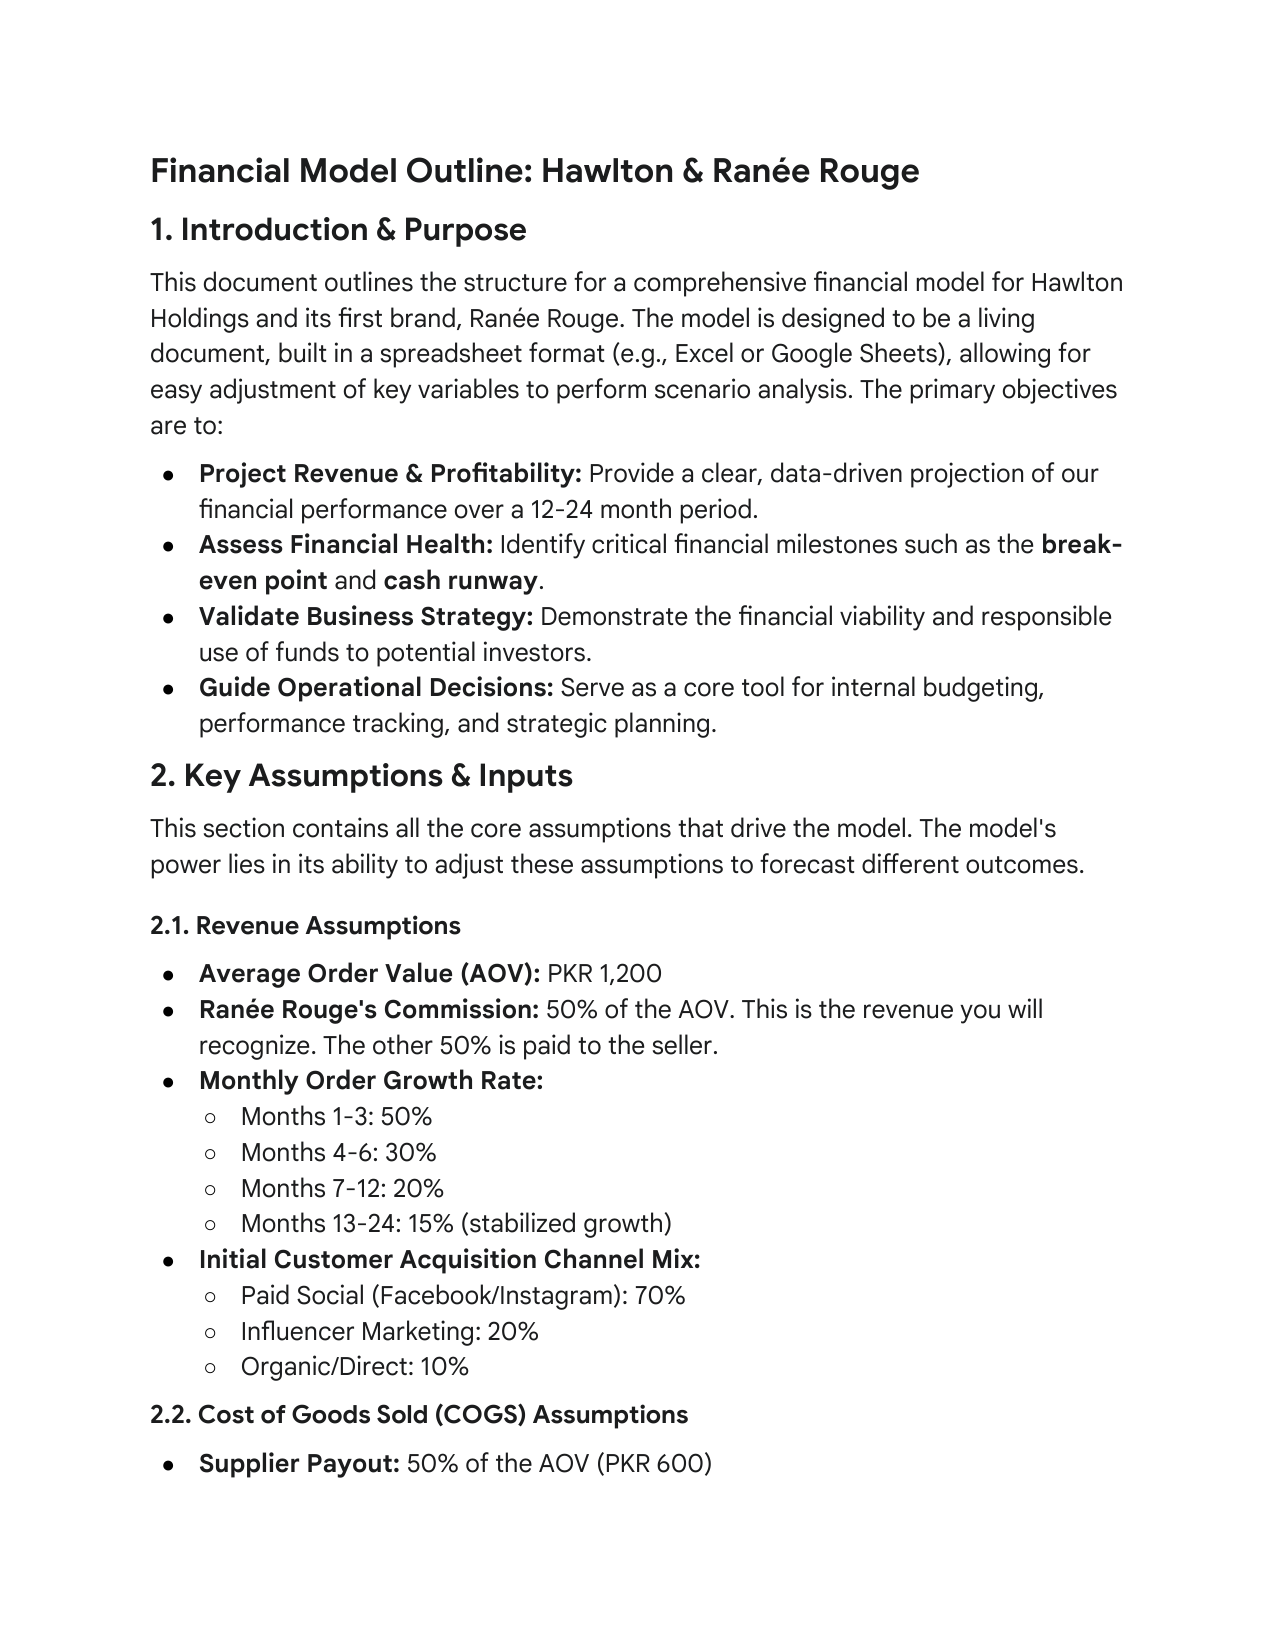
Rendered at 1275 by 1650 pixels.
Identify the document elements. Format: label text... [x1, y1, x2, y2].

subtitle 2.2. Cost of Goods Sold (COGS) Assumptions [150, 1400, 1125, 1431]
list Months 7-12: 20% [203, 1173, 1125, 1204]
list Paid Social (Facebook/Instagram): 70% [203, 1280, 1125, 1311]
subtitle 2. Key Assumptions & Inputs [150, 757, 1125, 796]
list Influencer Marketing: 20% [203, 1316, 1125, 1347]
list Supplier Payout: 50% of the AOV (PKR 600) [161, 1448, 1125, 1479]
list Months 1-3: 50% [203, 1101, 1125, 1133]
list Organic/Direct: 10% [203, 1351, 1125, 1383]
list Project Revenue & Profitability: Provide a clear, data-driven projection of our financial performance over a 12-24 month period. [161, 458, 1125, 525]
list Validate Business Strategy: Demonstrate the financial viability and responsible use of funds to potential investors. [161, 601, 1125, 668]
subtitle Financial Model Outline: Hawlton & Ranée Rouge [150, 150, 1125, 192]
subtitle 1. Introduction & Purpose [150, 210, 1125, 249]
list Initial Customer Acquisition Channel Mix: [161, 1244, 1125, 1276]
text This section contains all the core assumptions that drive the model. The model's power lies in its ability to adjust these assumptions to forecast different outcomes. [150, 814, 1125, 881]
list Monthly Order Growth Rate: [161, 1066, 1125, 1097]
list Months 4-6: 30% [203, 1137, 1125, 1168]
list Guide Operational Decisions: Serve as a core tool for internal budgeting, performance tracking, and strategic planning. [161, 673, 1125, 740]
list Ranée Rouge's Commission: 50% of the AOV. This is the revenue you will recognize. The other 50% is paid to the seller. [161, 994, 1125, 1061]
text This document outlines the structure for a comprehensive financial model for Hawlton Holdings and its first brand, Ranée Rouge. The model is designed to be a living document, built in a spreadsheet format (e.g., Excel or Google Sheets), allowing for easy adjustment of key variables to perform scenario analysis. The primary objectives are to: [150, 267, 1125, 441]
list Assess Financial Health: Identify critical financial milestones such as the break-even point and cash runway. [161, 530, 1125, 597]
list Months 13-24: 15% (stabilized growth) [203, 1208, 1125, 1240]
list Average Order Value (AOV): PKR 1,200 [161, 958, 1125, 990]
subtitle 2.1. Revenue Assumptions [150, 910, 1125, 942]
